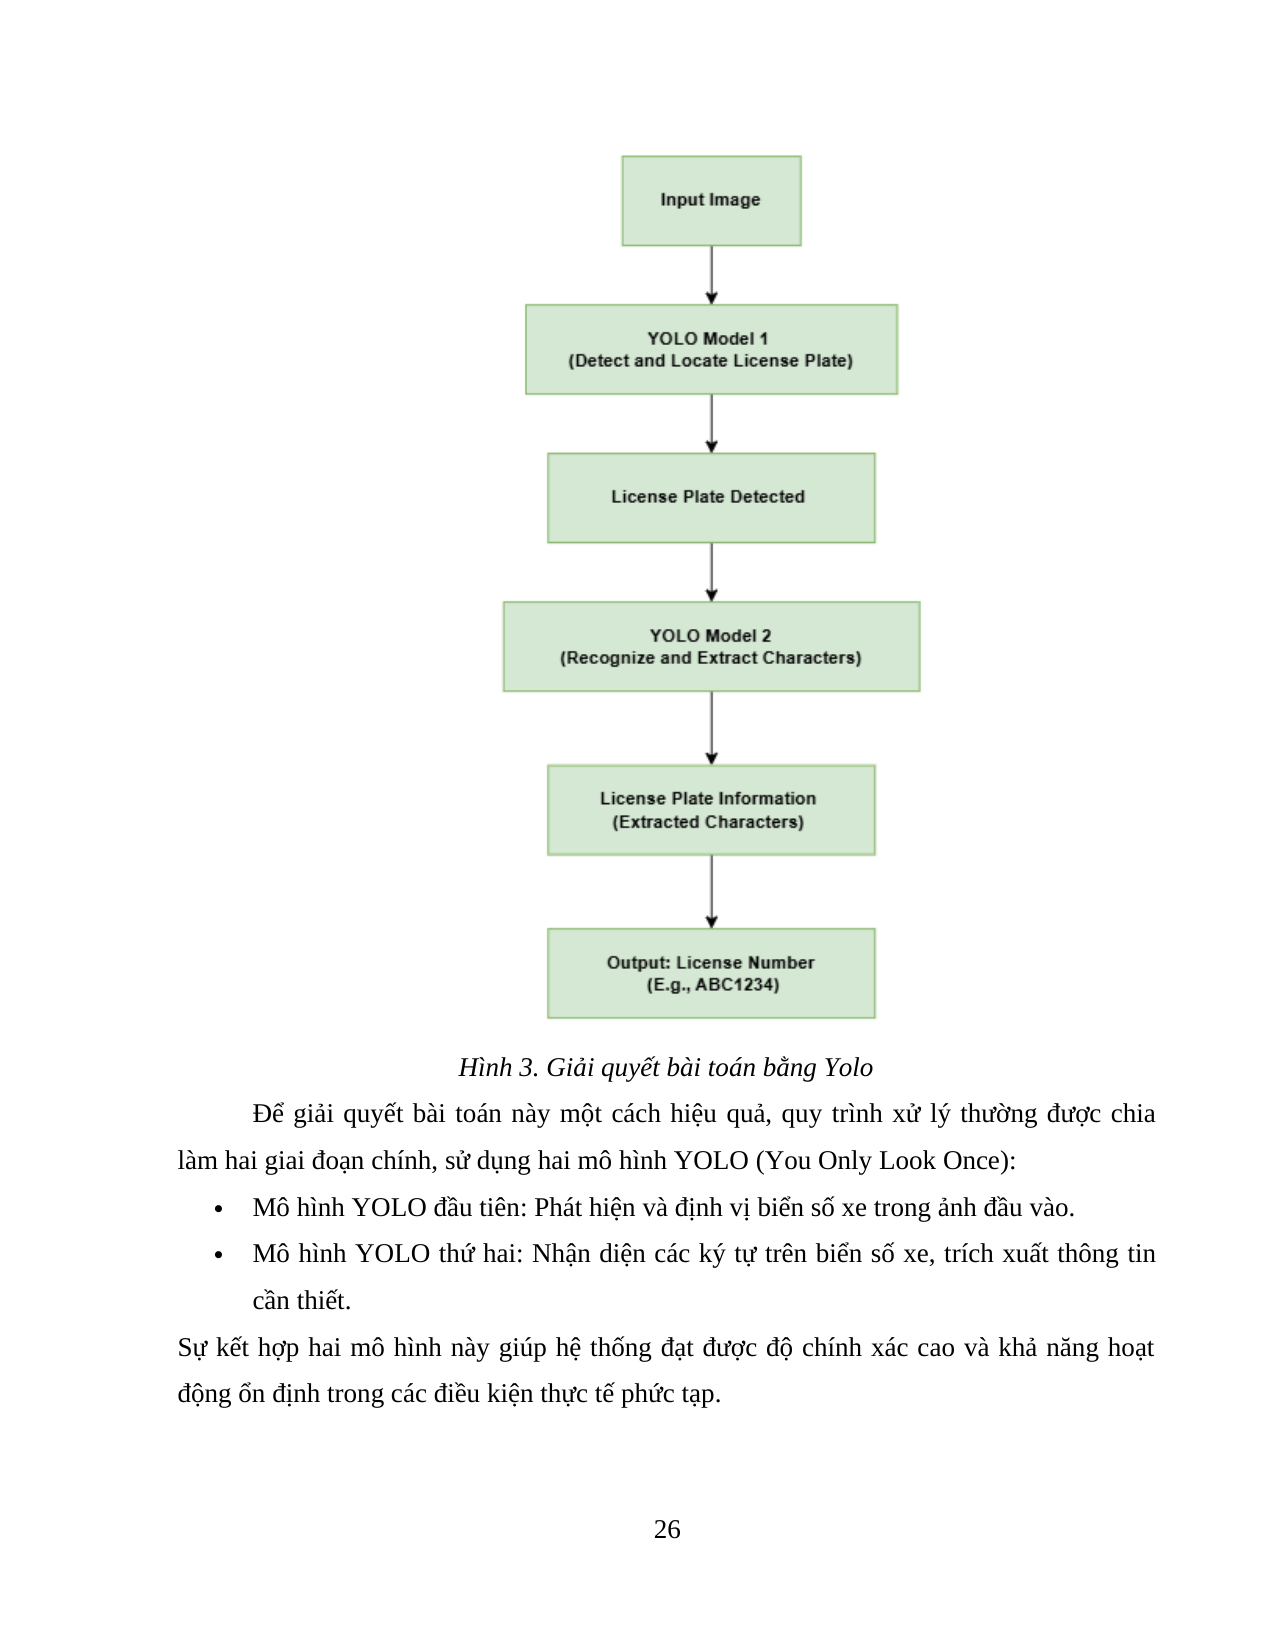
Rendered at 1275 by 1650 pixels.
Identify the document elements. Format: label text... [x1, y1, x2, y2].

list Mô hình YOLO đầu tiên: Phát hiện và định vị biển số xe trong ảnh đầu vào. [215, 1191, 1157, 1222]
list Mô hình YOLO thứ hai: Nhận diện các ký tự trên biển số xe, trích xuất thông tin cần thiết. [215, 1237, 1157, 1315]
text Hình 3. Giải quyết bài toán bằng Yolo [177, 1051, 1157, 1082]
text Để giải quyết bài toán này một cách hiệu quả, quy trình xử lý thường được chia làm hai giai đoạn chính, sử dụng hai mô hình YOLO (You Only Look Once): [177, 1097, 1157, 1175]
picture [416, 137, 993, 1036]
text Sự kết hợp hai mô hình này giúp hệ thống đạt được độ chính xác cao và khả năng hoạt động ổn định trong các điều kiện thực tế phức tạp. [177, 1331, 1157, 1408]
